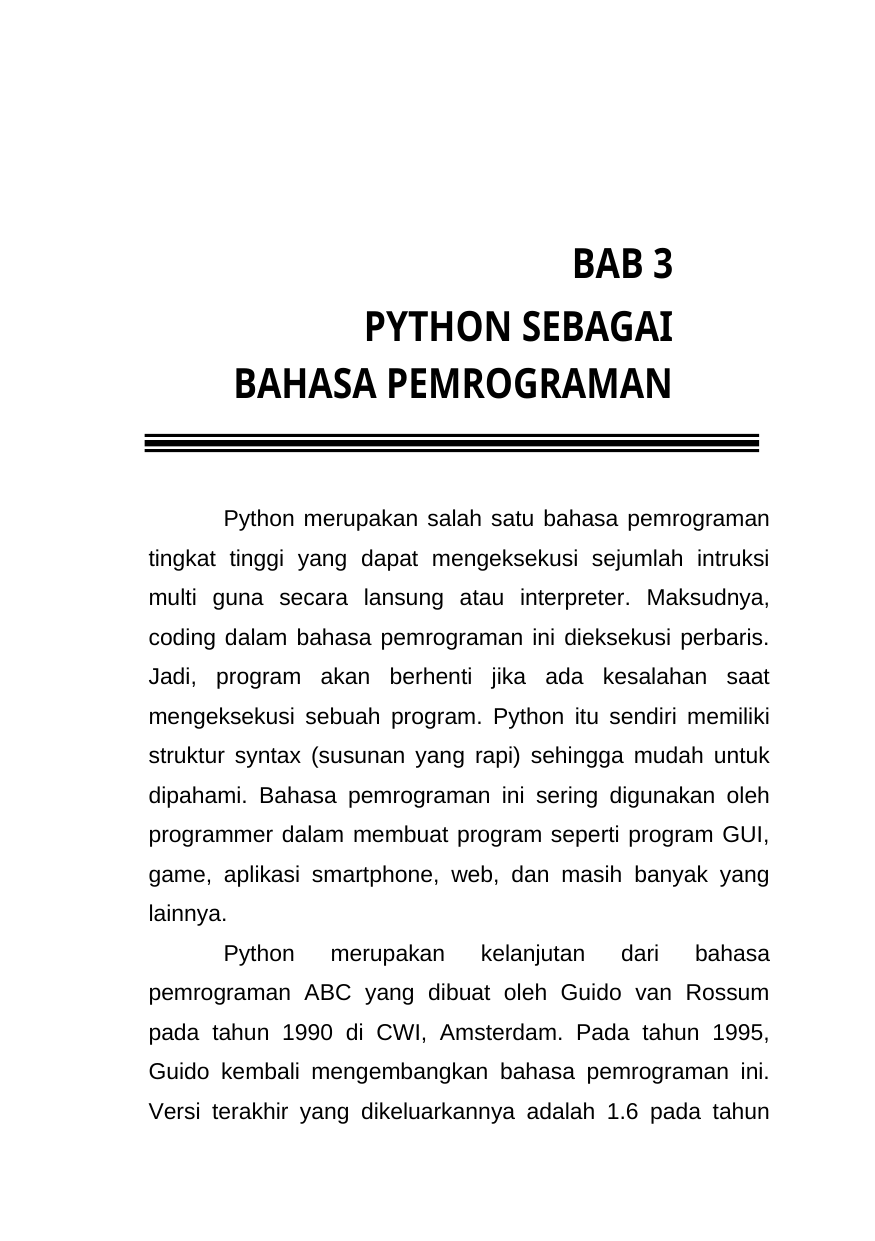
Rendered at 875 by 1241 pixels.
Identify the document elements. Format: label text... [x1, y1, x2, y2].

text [148, 940, 770, 1124]
subtitle BAB 3 [230, 234, 673, 291]
subtitle PYTHON SEBAGAI BAHASA PEMROGRAMAN [230, 297, 673, 410]
text Python merupakan salah satu bahasa pemrograman tingkat tinggi yang dapat mengeksekusi sejumlah intruksi multi guna secara lansung atau interpreter. Maksudnya, coding dalam bahasa pemrograman ini dieksekusi perbaris. Jadi, program akan berhenti jika ada kesalahan saat mengeksekusi sebuah program. Python itu sendiri memiliki struktur syntax (susunan yang rapi) sehingga mudah untuk dipahami. Bahasa pemrograman ini sering digunakan oleh programmer dalam membuat program seperti program GUI, game, aplikasi smartphone, web, dan masih banyak yang lainnya. [148, 505, 770, 927]
